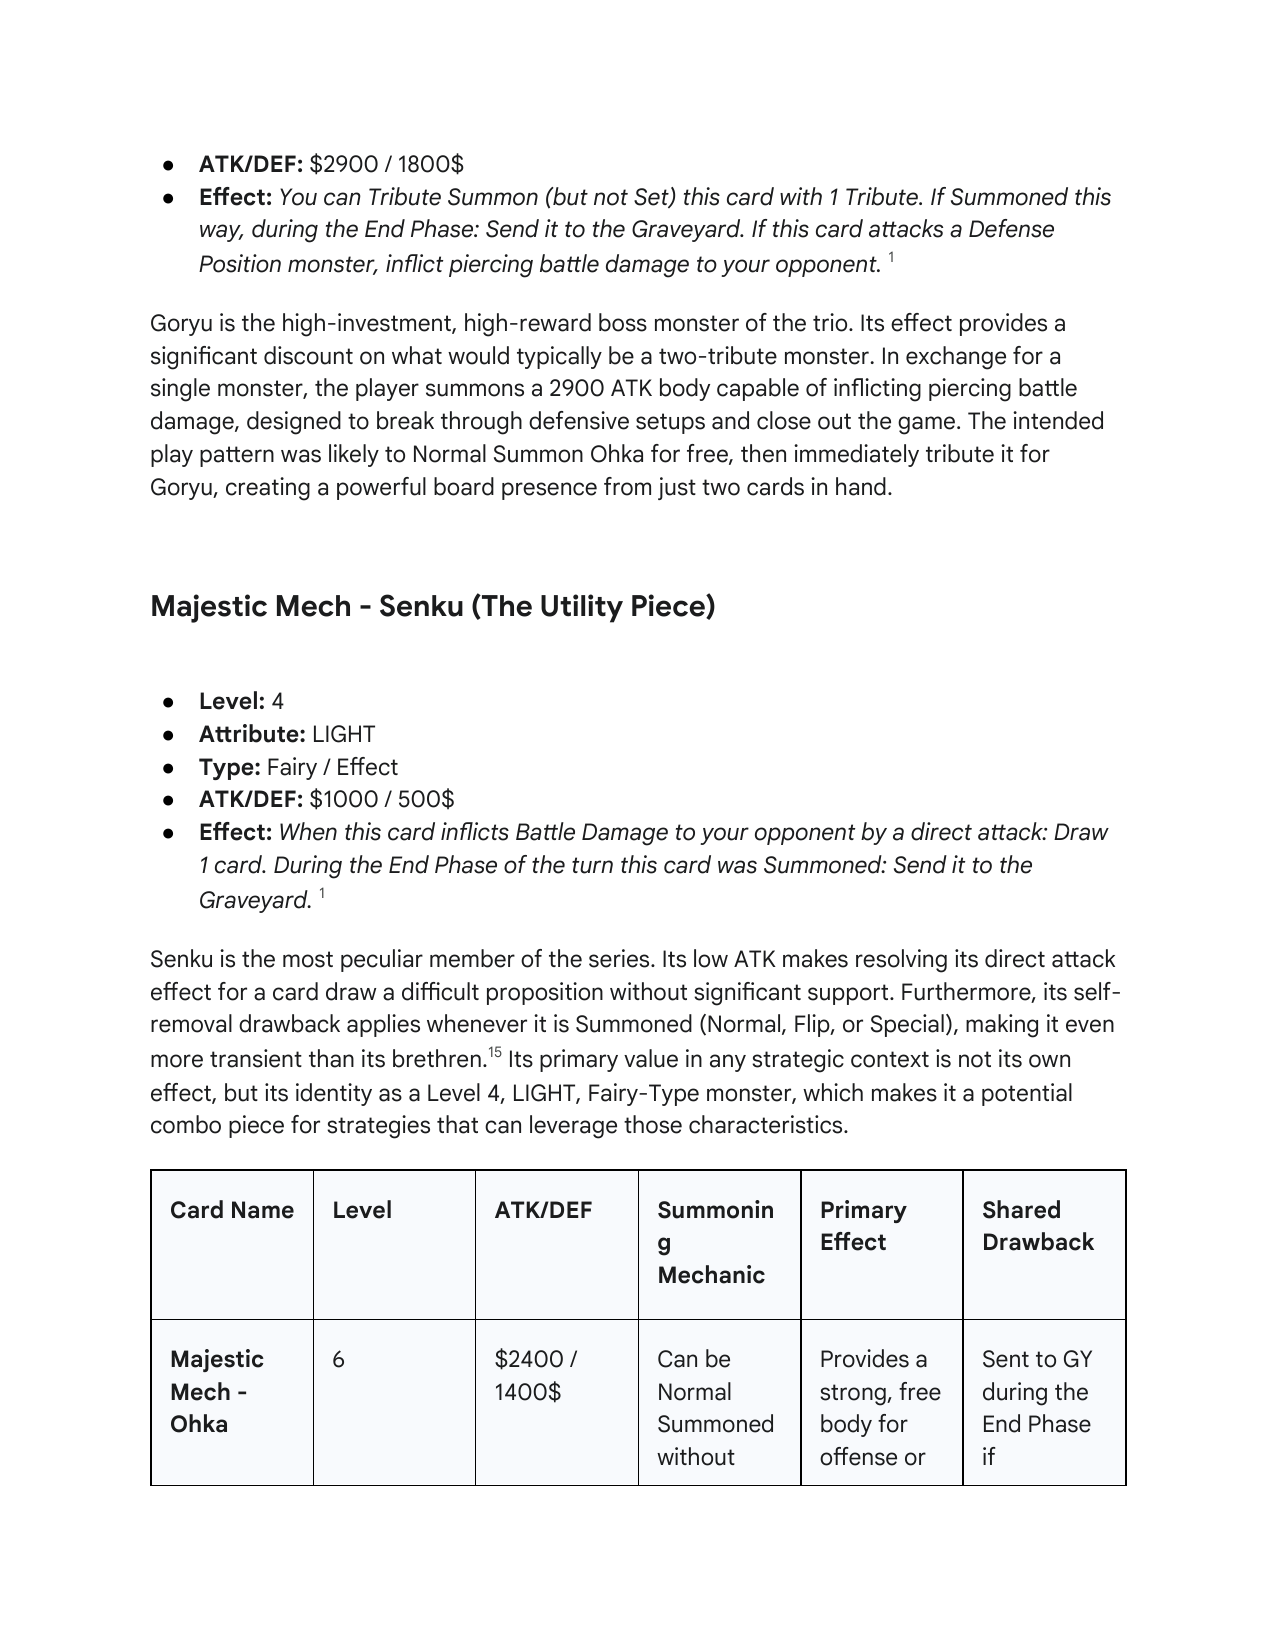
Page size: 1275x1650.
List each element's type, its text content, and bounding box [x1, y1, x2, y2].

table_cell $2400 / 1400$ [476, 1320, 638, 1484]
list Attribute: LIGHT [161, 720, 1125, 749]
table_header ATK/DEF [476, 1171, 638, 1319]
table_header Card Name [152, 1171, 313, 1319]
list ATK/DEF: $1000 / 500$ [161, 786, 1125, 814]
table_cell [639, 1320, 800, 1484]
table_header Shared Drawback [964, 1171, 1125, 1319]
table_header Primary Effect [802, 1171, 962, 1319]
table_header Level [314, 1171, 475, 1319]
list Effect: When this card inflicts Battle Damage to your opponent by a direct attack: Draw 1 card. During the End Phase of the turn this card was Summoned: Send it to the Graveyard. 1 [161, 818, 1125, 916]
table_cell 6 [314, 1320, 475, 1484]
list Effect: You can Tribute Summon (but not Set) this card with 1 Tribute. If Summoned this way, during the End Phase: Send it to the Graveyard. If this card attacks a Defense Position monster, inflict piercing battle damage to your opponent. 1 [161, 183, 1125, 280]
list Type: Fairy / Effect [161, 753, 1125, 782]
list ATK/DEF: $2900 / 1800$ [161, 150, 1125, 179]
subtitle Majestic Mech - Senku (The Utility Piece) [150, 588, 1125, 625]
text Goryu is the high-investment, high-reward boss monster of the trio. Its effect provides a significant discount on what would typically be a two-tribute monster. In exchange for a single monster, the player summons a 2900 ATK body capable of inflicting piercing battle damage, designed to break through defensive setups and close out the game. The intended play pattern was likely to Normal Summon Ohka for free, then immediately tribute it for Goryu, creating a powerful board presence from just two cards in hand. [150, 309, 1125, 502]
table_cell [802, 1320, 962, 1484]
text Senku is the most peculiar member of the series. Its low ATK makes resolving its direct attack effect for a card draw a difficult proposition without significant support. Furthermore, its self-removal drawback applies whenever it is Summoned (Normal, Flip, or Special), making it even more transient than its brethren.15 Its primary value in any strategic context is not its own effect, but its identity as a Level 4, LIGHT, Fairy-Type monster, which makes it a potential combo piece for strategies that can leverage those characteristics. [150, 945, 1125, 1140]
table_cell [152, 1320, 313, 1484]
table_header Summoning Mechanic [639, 1171, 800, 1319]
list Level: 4 [161, 688, 1125, 716]
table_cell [964, 1320, 1125, 1484]
